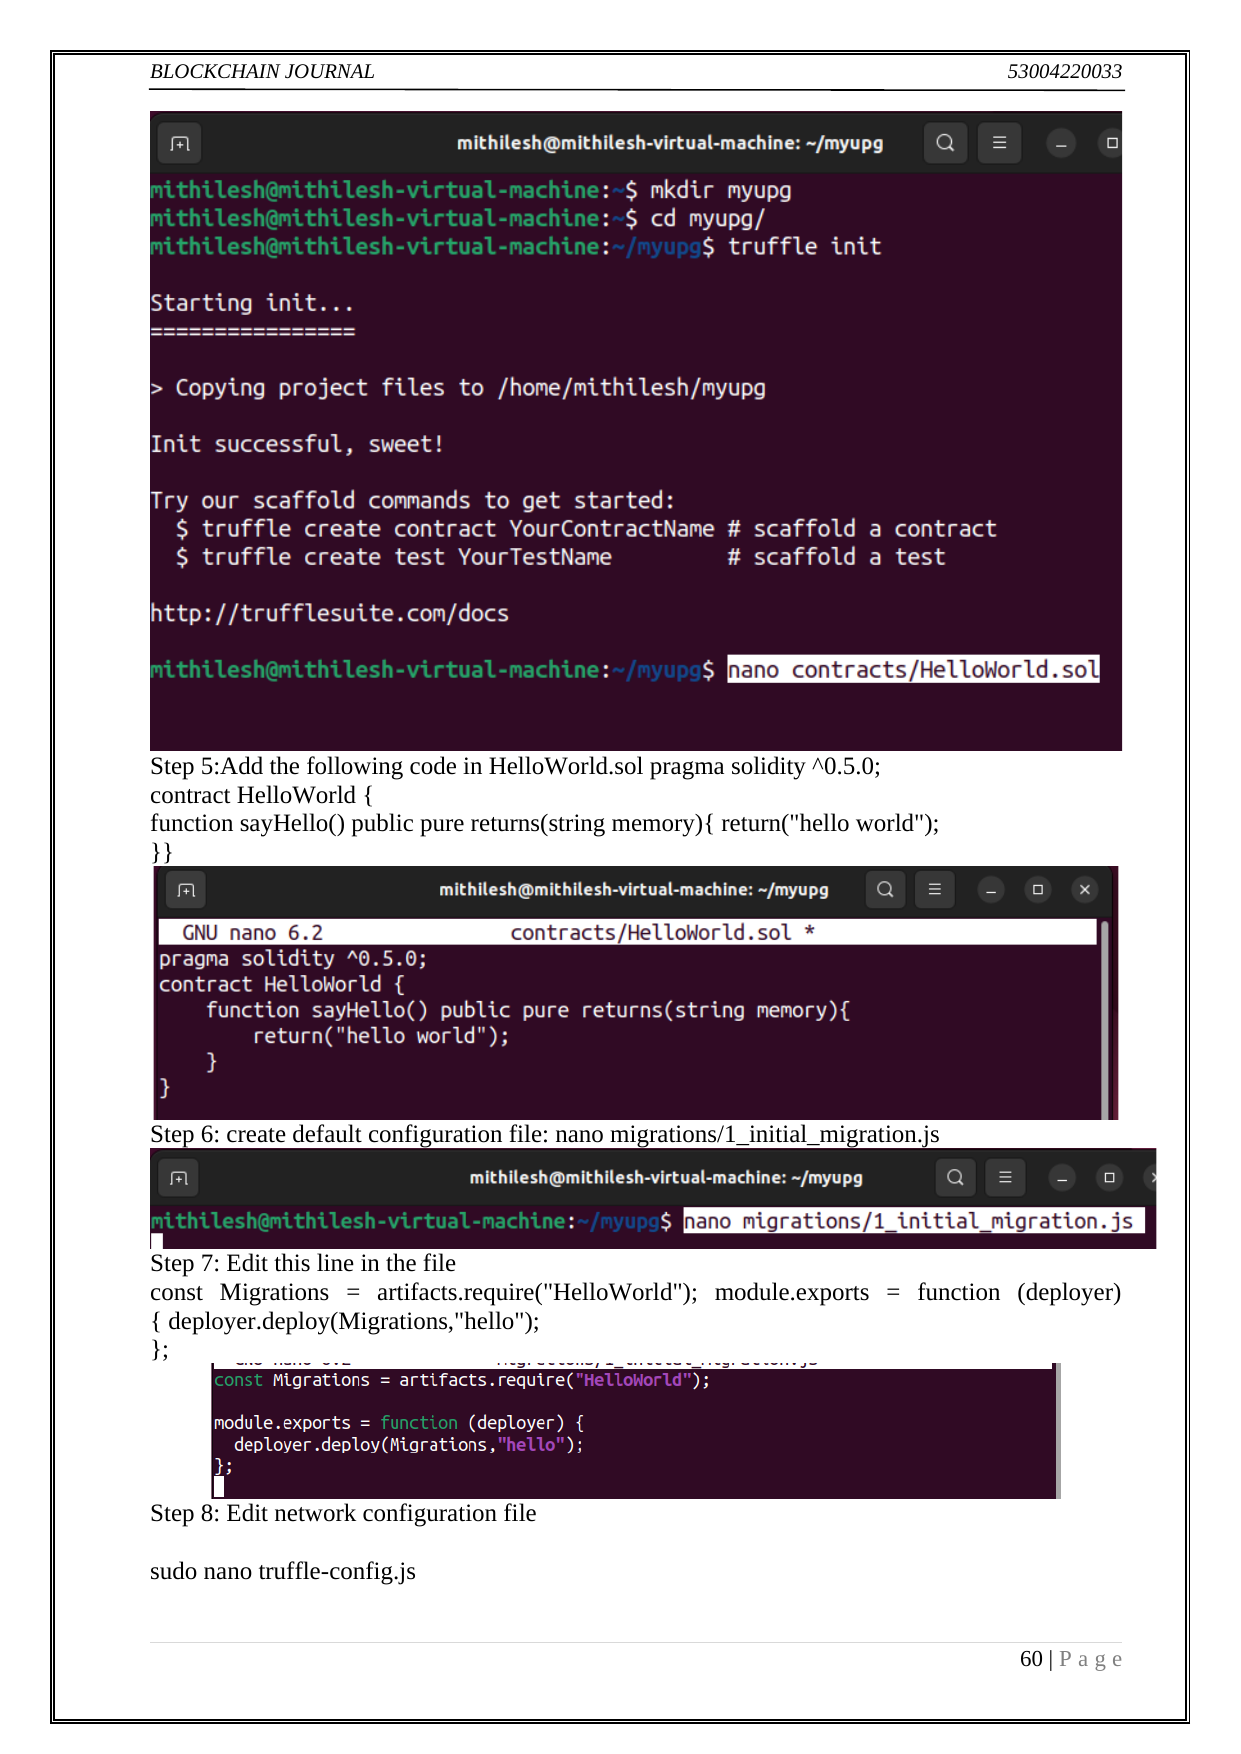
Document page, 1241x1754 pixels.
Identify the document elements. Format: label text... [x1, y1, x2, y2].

picture [150, 1148, 1157, 1249]
text Step 5:Add the following code in HelloWorld.sol pragma solidity ^0.5.0; [150, 751, 1122, 780]
text Step 6: create default configuration file: nano migrations/1_initial_migration.js [150, 1119, 1122, 1148]
text }; [150, 1334, 1122, 1363]
picture [150, 111, 1123, 751]
text Step 8: Edit network configuration file [150, 1498, 1122, 1527]
text Step 7: Edit this line in the file [150, 1249, 1122, 1277]
text contract HelloWorld { [150, 780, 1122, 808]
text }} [150, 837, 1122, 866]
text sudo nano truffle-config.js [150, 1556, 1122, 1584]
picture [211, 1363, 1061, 1499]
text const Migrations = artifacts.require("HelloWorld"); module.exports = function (deployer) { deployer.deploy(Migrations,"hello"); [150, 1277, 1122, 1334]
picture [153, 866, 1119, 1120]
text function sayHello() public pure returns(string memory){ return("hello world"); [150, 808, 1122, 837]
